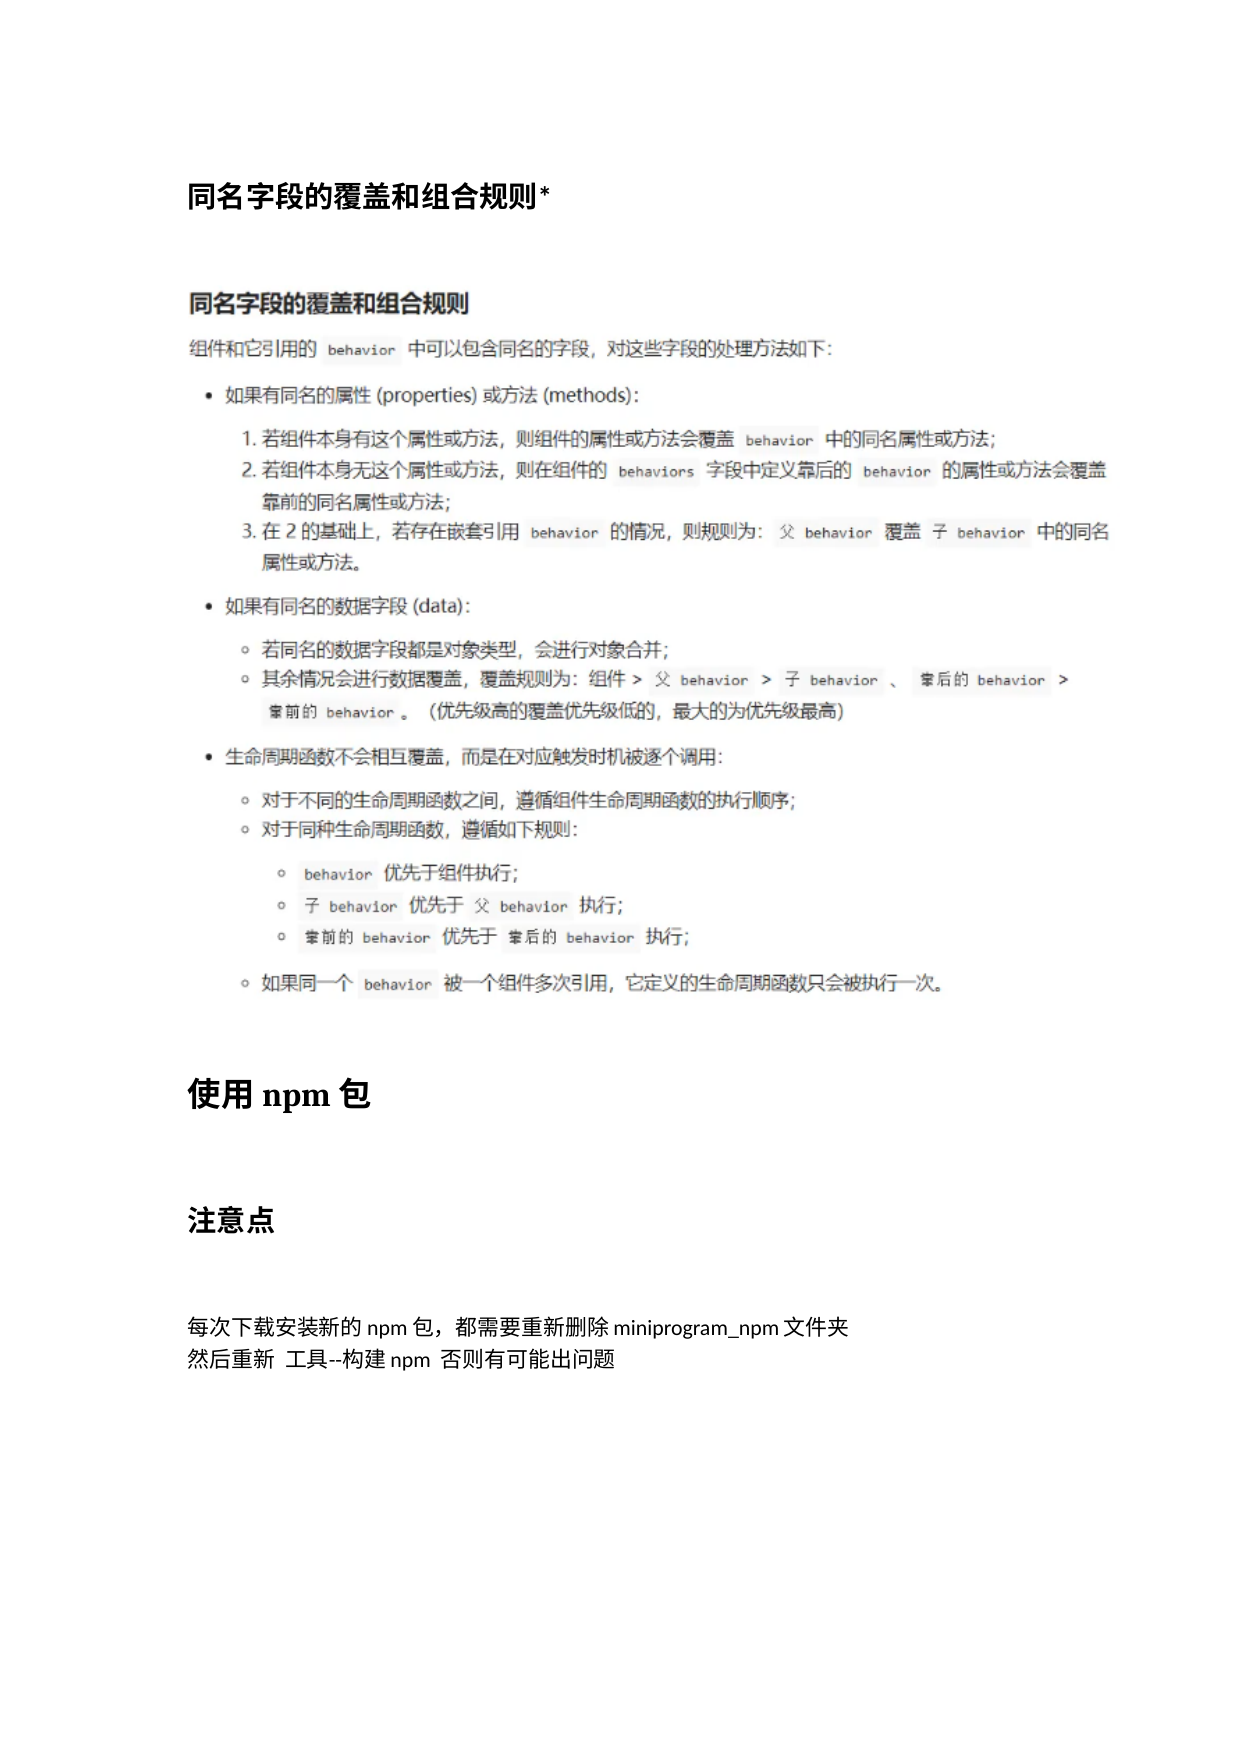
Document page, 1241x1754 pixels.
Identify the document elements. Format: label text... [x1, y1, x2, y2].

text 每次下载安装新的npm包，都需要重新删除miniprogram_npm文件夹 [187, 1309, 1053, 1342]
text 然后重新 工具--构建npm 否则有可能出问题 [187, 1342, 1053, 1374]
picture [187, 285, 1128, 1000]
subtitle 使用 npm 包 [187, 1059, 1053, 1124]
subtitle 注意点 [187, 1187, 1053, 1252]
subtitle 同名字段的覆盖和组合规则* [187, 162, 1053, 227]
